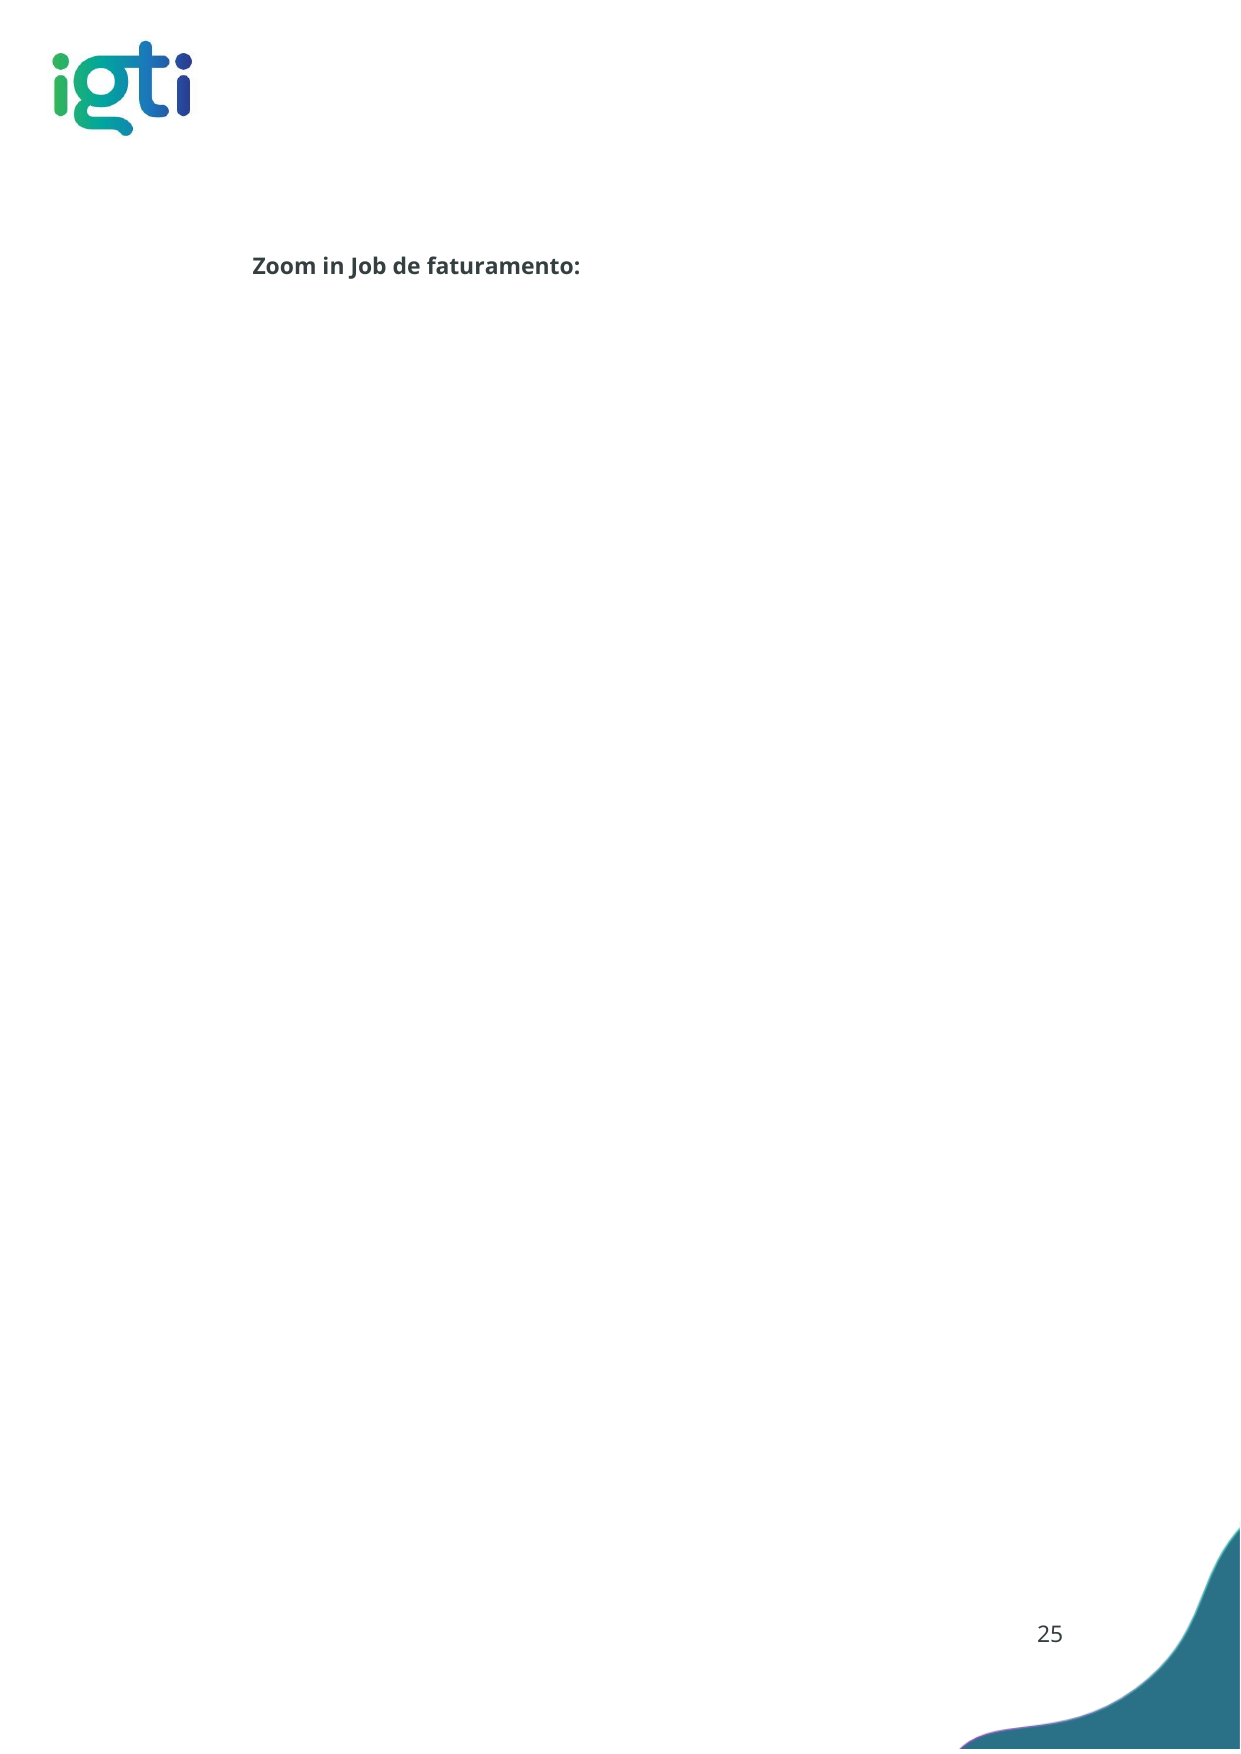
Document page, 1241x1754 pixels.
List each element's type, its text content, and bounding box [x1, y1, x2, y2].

picture [37, 34, 205, 141]
text Zoom in Job de faturamento: [252, 248, 1063, 281]
picture [955, 1521, 1241, 1749]
